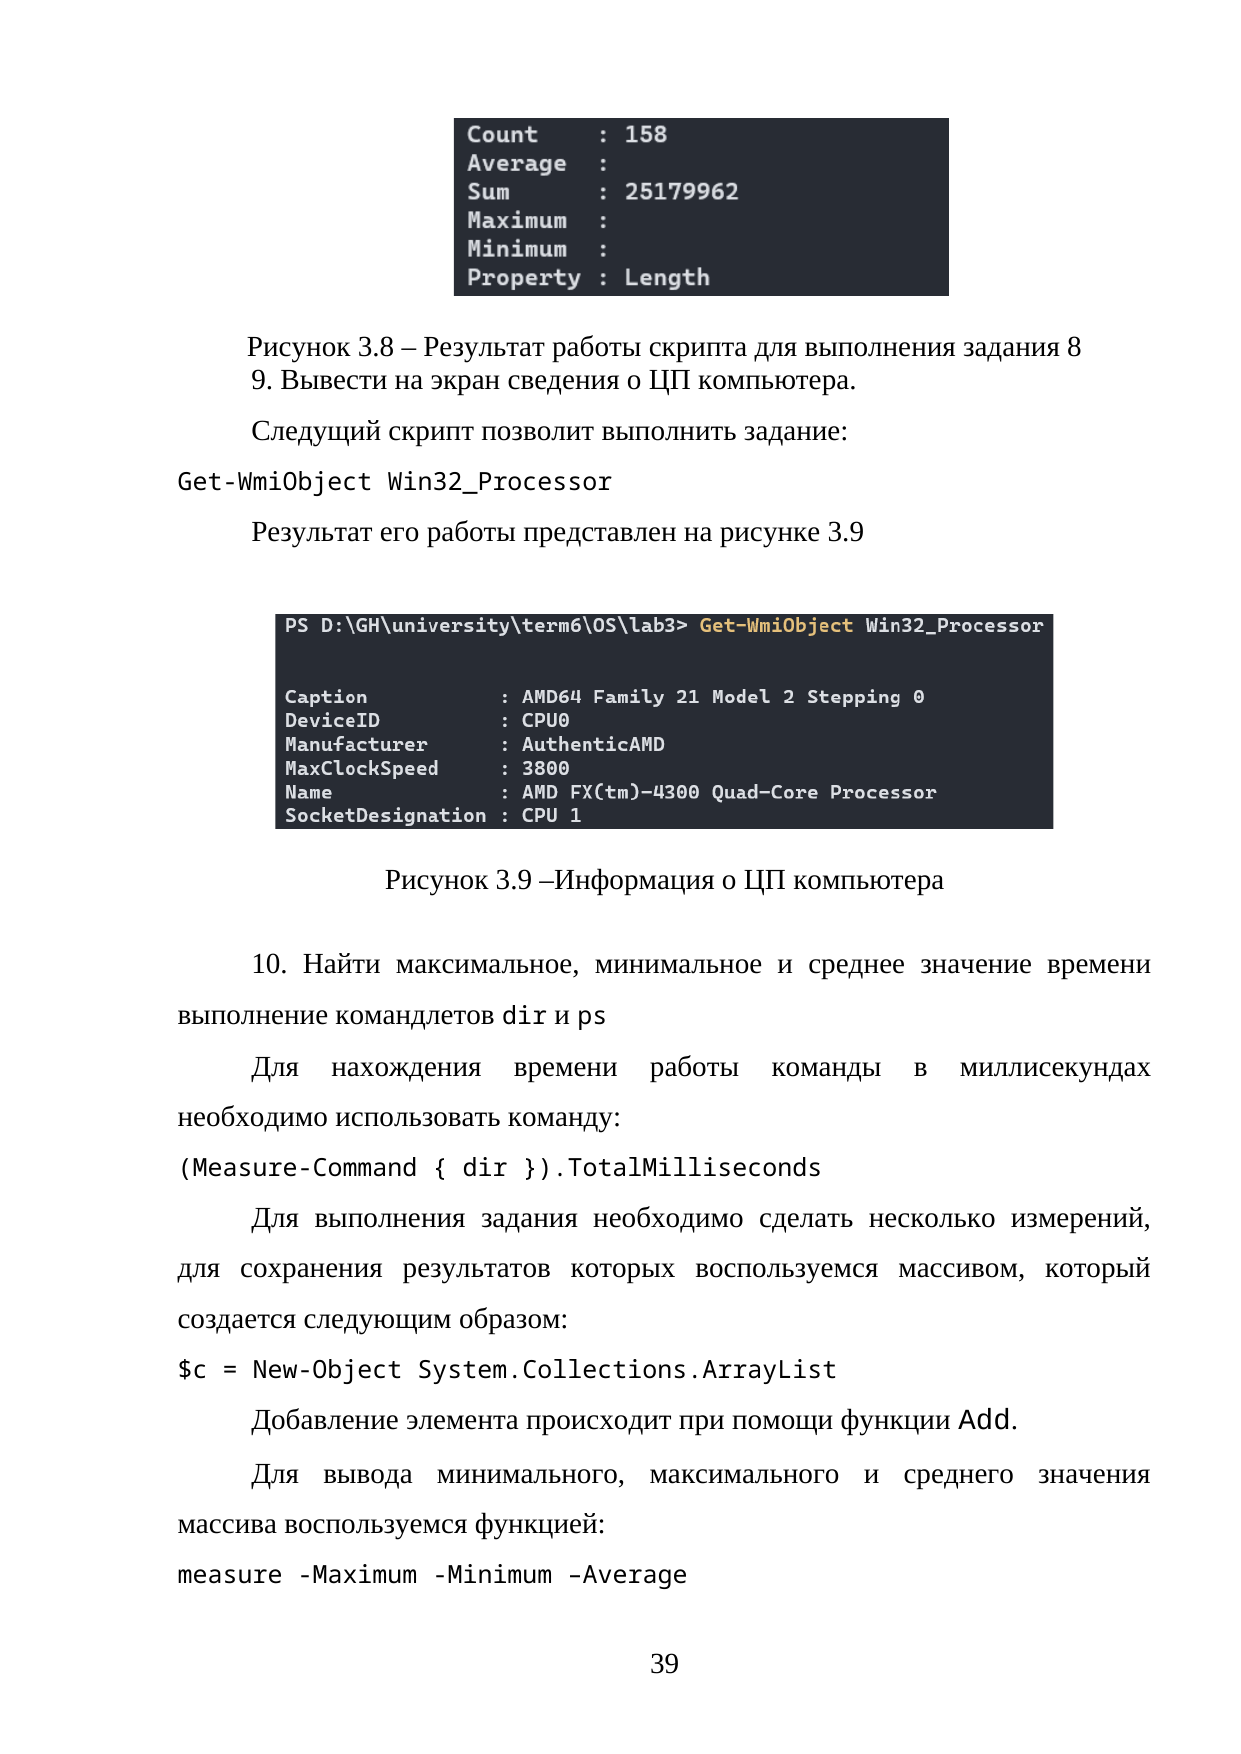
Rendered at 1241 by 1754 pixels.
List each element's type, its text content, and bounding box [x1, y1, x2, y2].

text Для вывода минимального, максимального и среднего значения массива воспользуемся функцией: [177, 1456, 1152, 1540]
text Рисунок 3.8 – Результат работы скрипта для выполнения задания 8 [177, 329, 1152, 362]
text Добавление элемента происходит при помощи функции Add. [177, 1402, 1152, 1438]
text $c = New-Object System.Collections.ArrayList [177, 1351, 1152, 1385]
text Get-WmiObject Win32_Processor [177, 463, 1152, 497]
text Рисунок 3.9 –Информация о ЦП компьютера [177, 862, 1152, 896]
text measure -Maximum -Minimum –Average [177, 1557, 1152, 1591]
text 9. Вывести на экран сведения о ЦП компьютера. [177, 362, 1152, 396]
picture [453, 118, 949, 296]
text 10. Найти максимальное, минимальное и среднее значение времени выполнение командлетов dir и ps [177, 946, 1152, 1031]
text (Measure-Command { dir }).TotalMilliseconds [177, 1149, 1152, 1183]
text Для нахождения времени работы команды в миллисекундах необходимо использовать команду: [177, 1049, 1152, 1132]
text Результат его работы представлен на рисунке 3.9 [177, 514, 1152, 548]
picture [275, 614, 1054, 829]
text Для выполнения задания необходимо сделать несколько измерений, для сохранения результатов которых воспользуемся массивом, который создается следующим образом: [177, 1200, 1152, 1334]
text Следущий скрипт позволит выполнить задание: [177, 413, 1152, 446]
